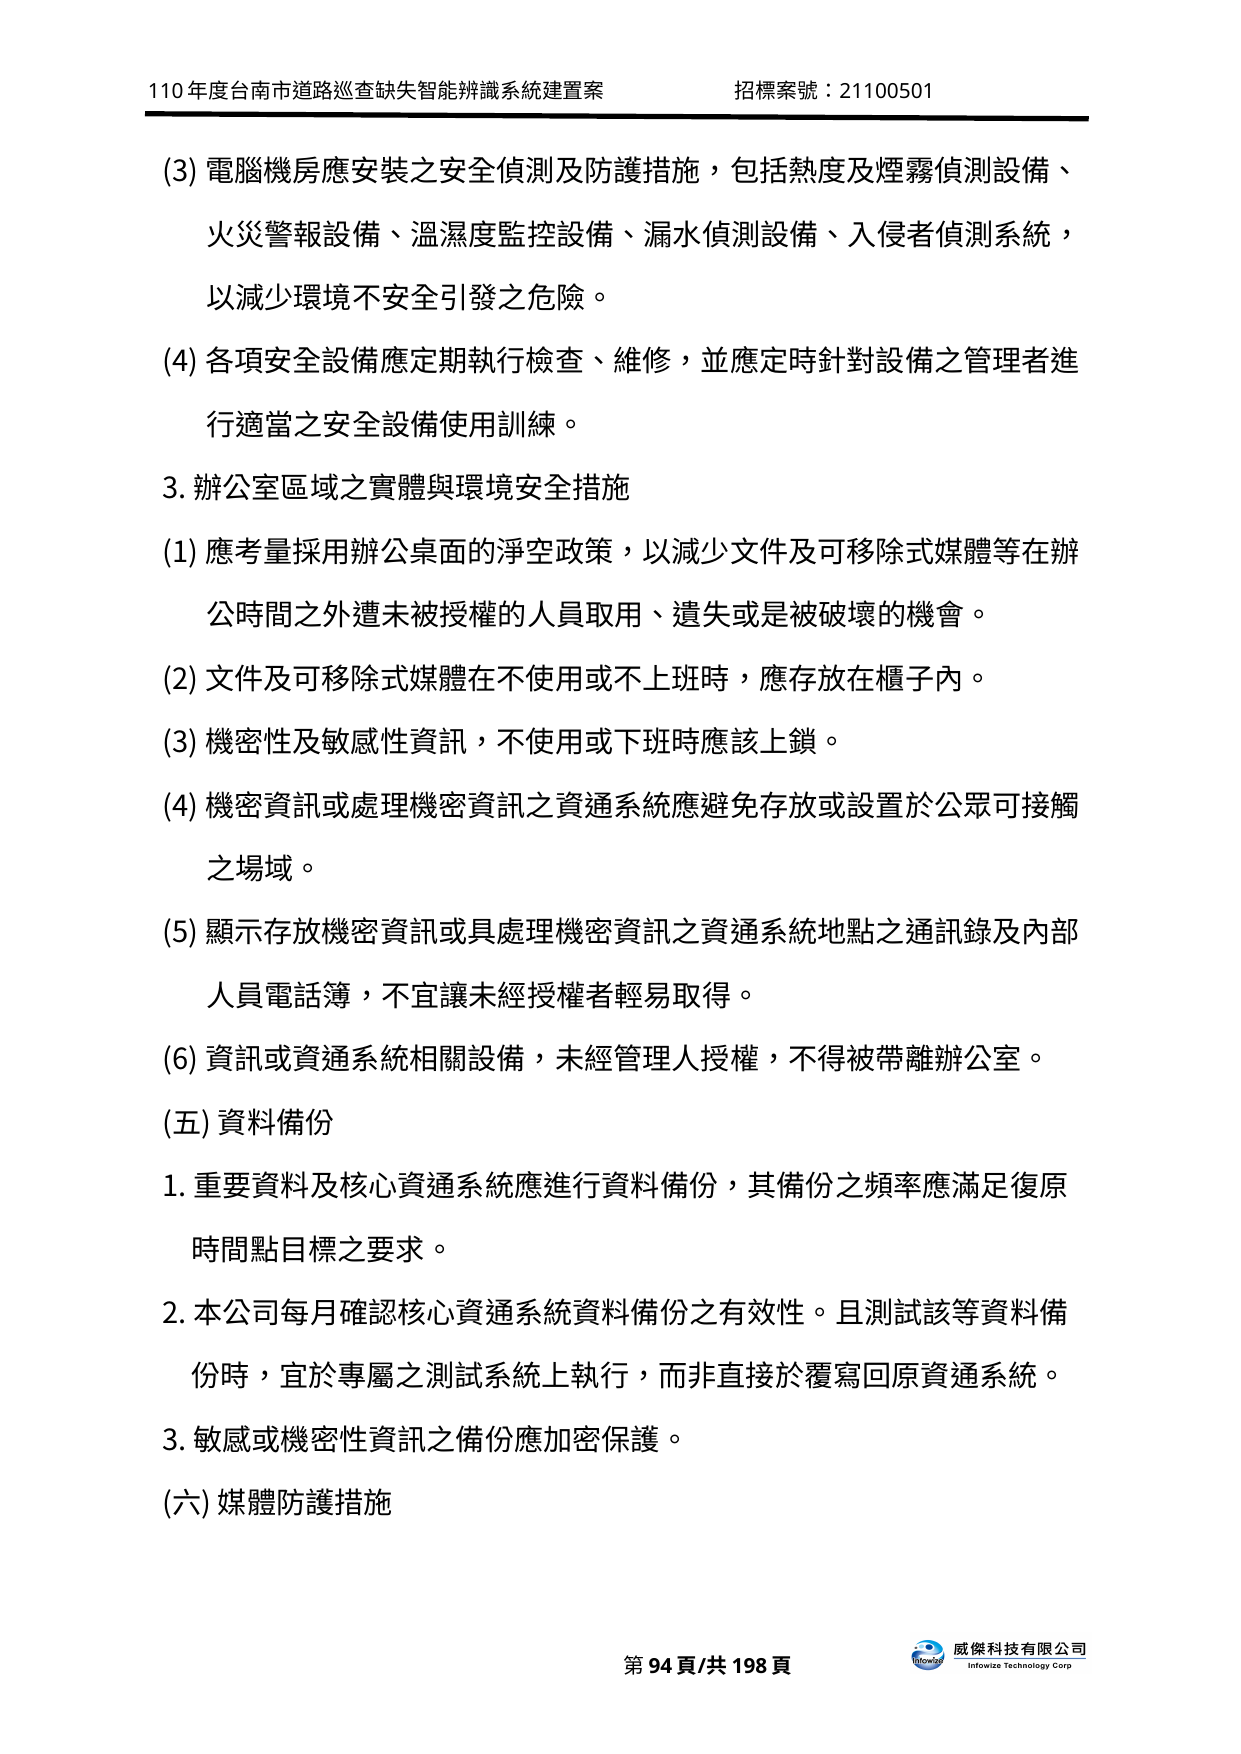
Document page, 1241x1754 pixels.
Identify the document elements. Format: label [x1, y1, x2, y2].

picture [910, 1632, 1093, 1674]
